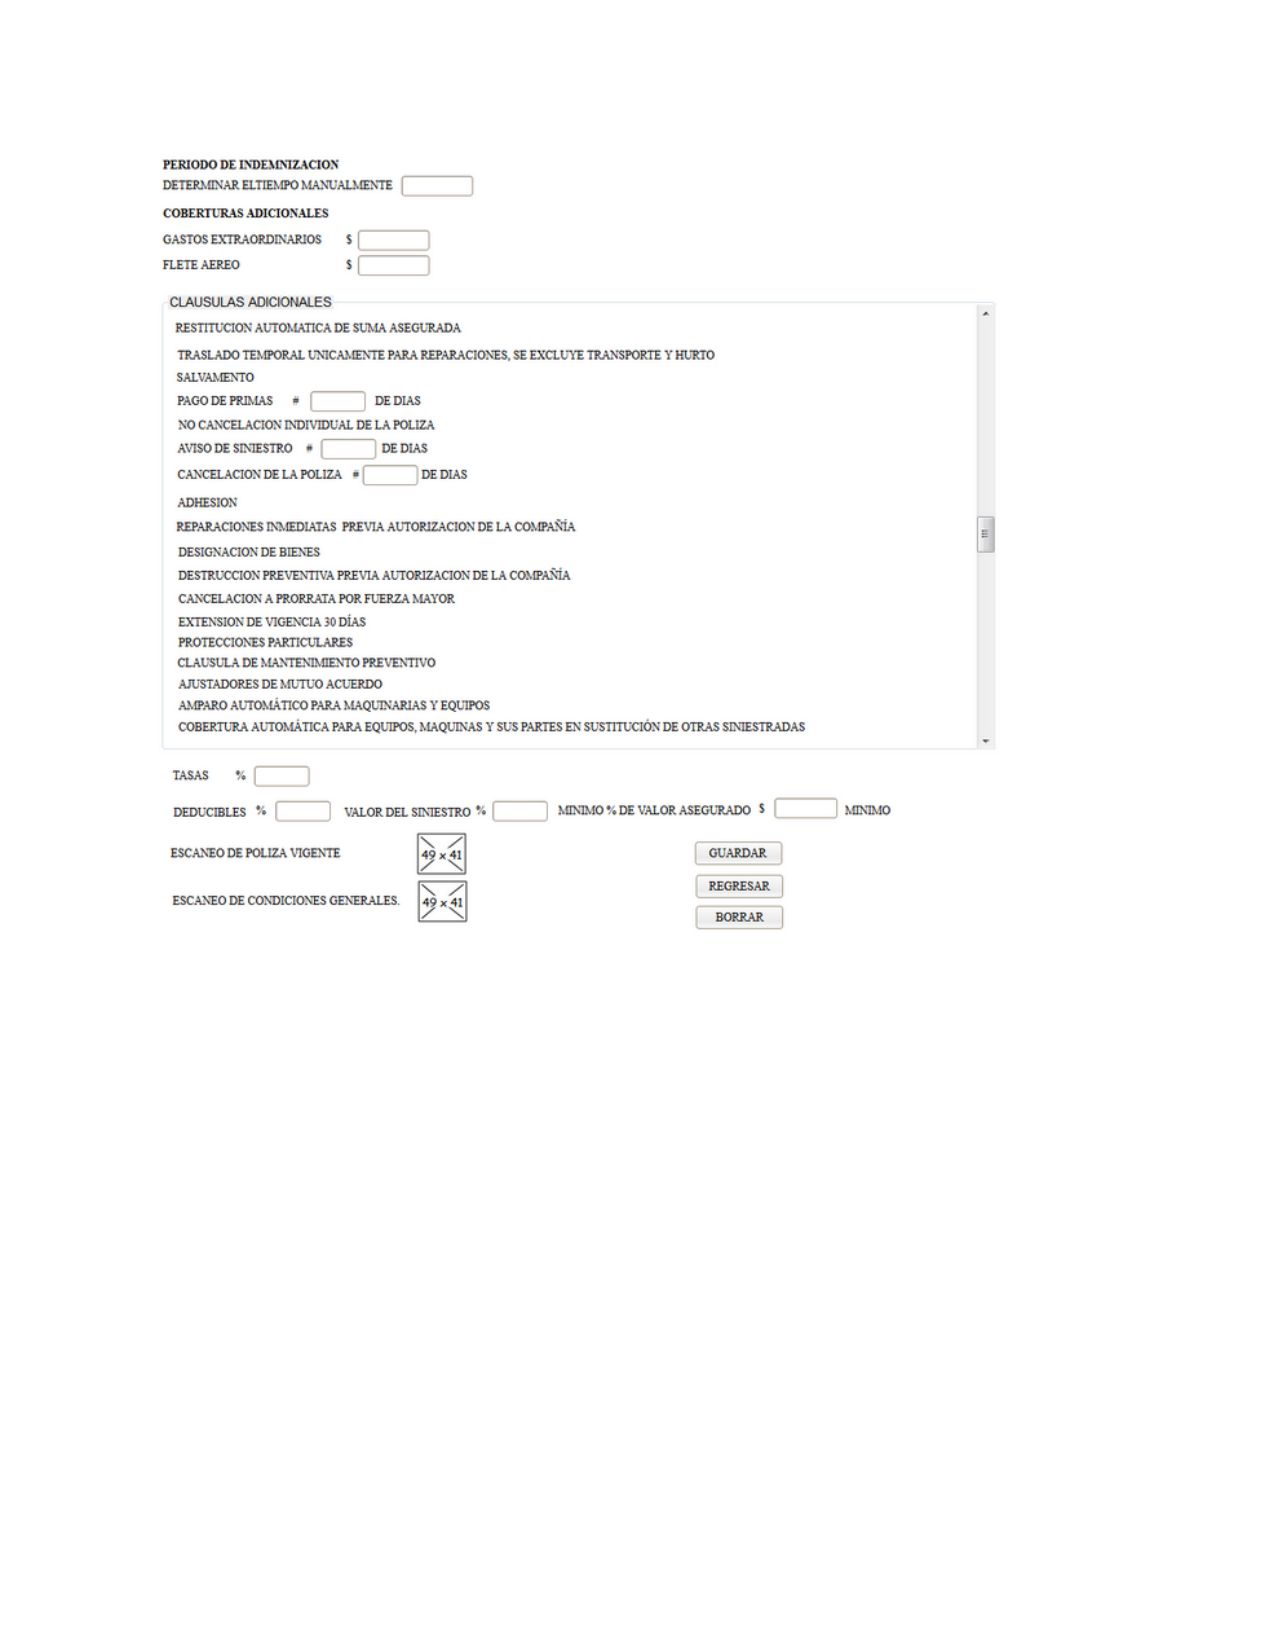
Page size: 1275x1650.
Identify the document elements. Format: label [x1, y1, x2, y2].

picture [150, 150, 1012, 936]
